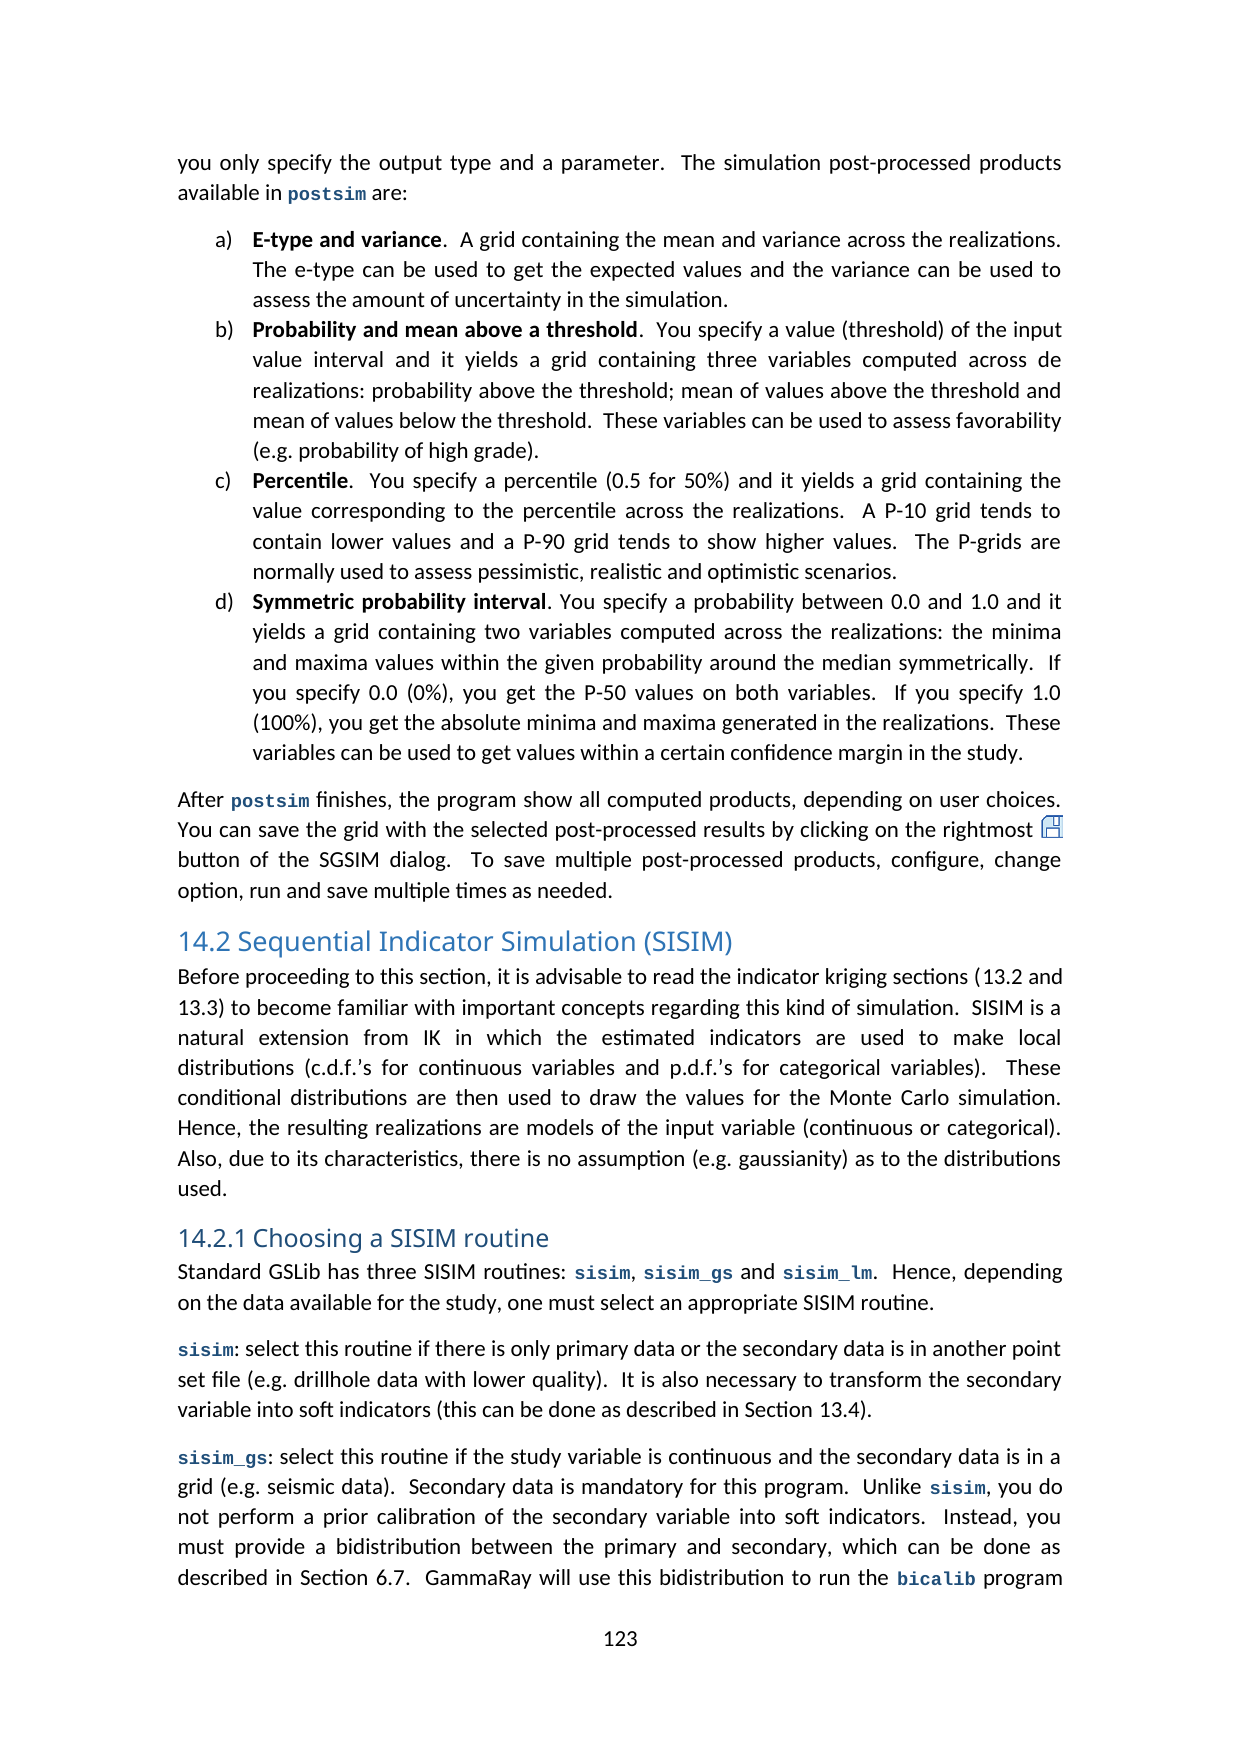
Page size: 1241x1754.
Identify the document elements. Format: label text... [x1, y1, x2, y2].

text Before proceeding to this section, it is advisable to read the indicator kriging sections (12.2 and 12.3) to become familiar with important concepts regarding this kind of simulation. SISIM is a natural extension from IK in which the estimated indicators are used to make local distributions (c.d.f.’s for continuous variables and p.d.f.’s for categorical variables). These conditional distributions are then used to draw the values for the Monte Carlo simulation. Hence, the resulting realizations are models of the input variable (continuous or categorical). Also, due to its characteristics, there is no assumption (e.g. gaussianity) as to the distributions used. [177, 962, 1063, 1202]
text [177, 148, 1063, 206]
text sisim: select this routine if there is only primary data or the secondary data is in another point set file (e.g. drillhole data with lower quality). It is also necessary to transform the secondary variable into soft indicators (this can be done as described in Section 12.4). [177, 1334, 1063, 1423]
list Symmetric probability interval. You specify a probability between 0.0 and 1.0 and it yields a grid containing two variables computed across the realizations: the minima and maxima values within the given probability around the median symmetrically. If you specify 0.0 (0%), you get the P-50 values on both variables. If you specify 1.0 (100%), you get the absolute minima and maxima generated in the realizations. These variables can be used to get values within a certain confidence margin in the study. [215, 587, 1063, 766]
subtitle Sequential Indicator Simulation (SISIM) [177, 923, 1063, 959]
subtitle Choosing a SISIM routine [177, 1221, 1063, 1255]
picture [1041, 815, 1063, 838]
list Probability and mean above a threshold. You specify a value (threshold) of the input value interval and it yields a grid containing three variables computed across de realizations: probability above the threshold; mean of values above the threshold and mean of values below the threshold. These variables can be used to assess favorability (e.g. probability of high grade). [215, 315, 1063, 464]
text After postsim finishes, the program show all computed products, depending on user choices. You can save the grid with the selected post-processed results by clicking on the rightmost button of the SGSIM dialog. To save multiple post-processed products, configure, change option, run and save multiple times as needed. [177, 785, 1063, 904]
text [177, 1442, 1063, 1591]
list E-type and variance. A grid containing the mean and variance across the realizations. The e-type can be used to get the expected values and the variance can be used to assess the amount of uncertainty in the simulation. [215, 225, 1063, 313]
text Standard GSLib has three SISIM routines: sisim, sisim_gs and sisim_lm. Hence, depending on the data available for the study, one must select an appropriate SISIM routine. [177, 1257, 1063, 1316]
list Percentile. You specify a percentile (0.5 for 50%) and it yields a grid containing the value corresponding to the percentile across the realizations. A P-10 grid tends to contain lower values and a P-90 grid tends to show higher values. The P-grids are normally used to assess pessimistic, realistic and optimistic scenarios. [215, 466, 1063, 585]
